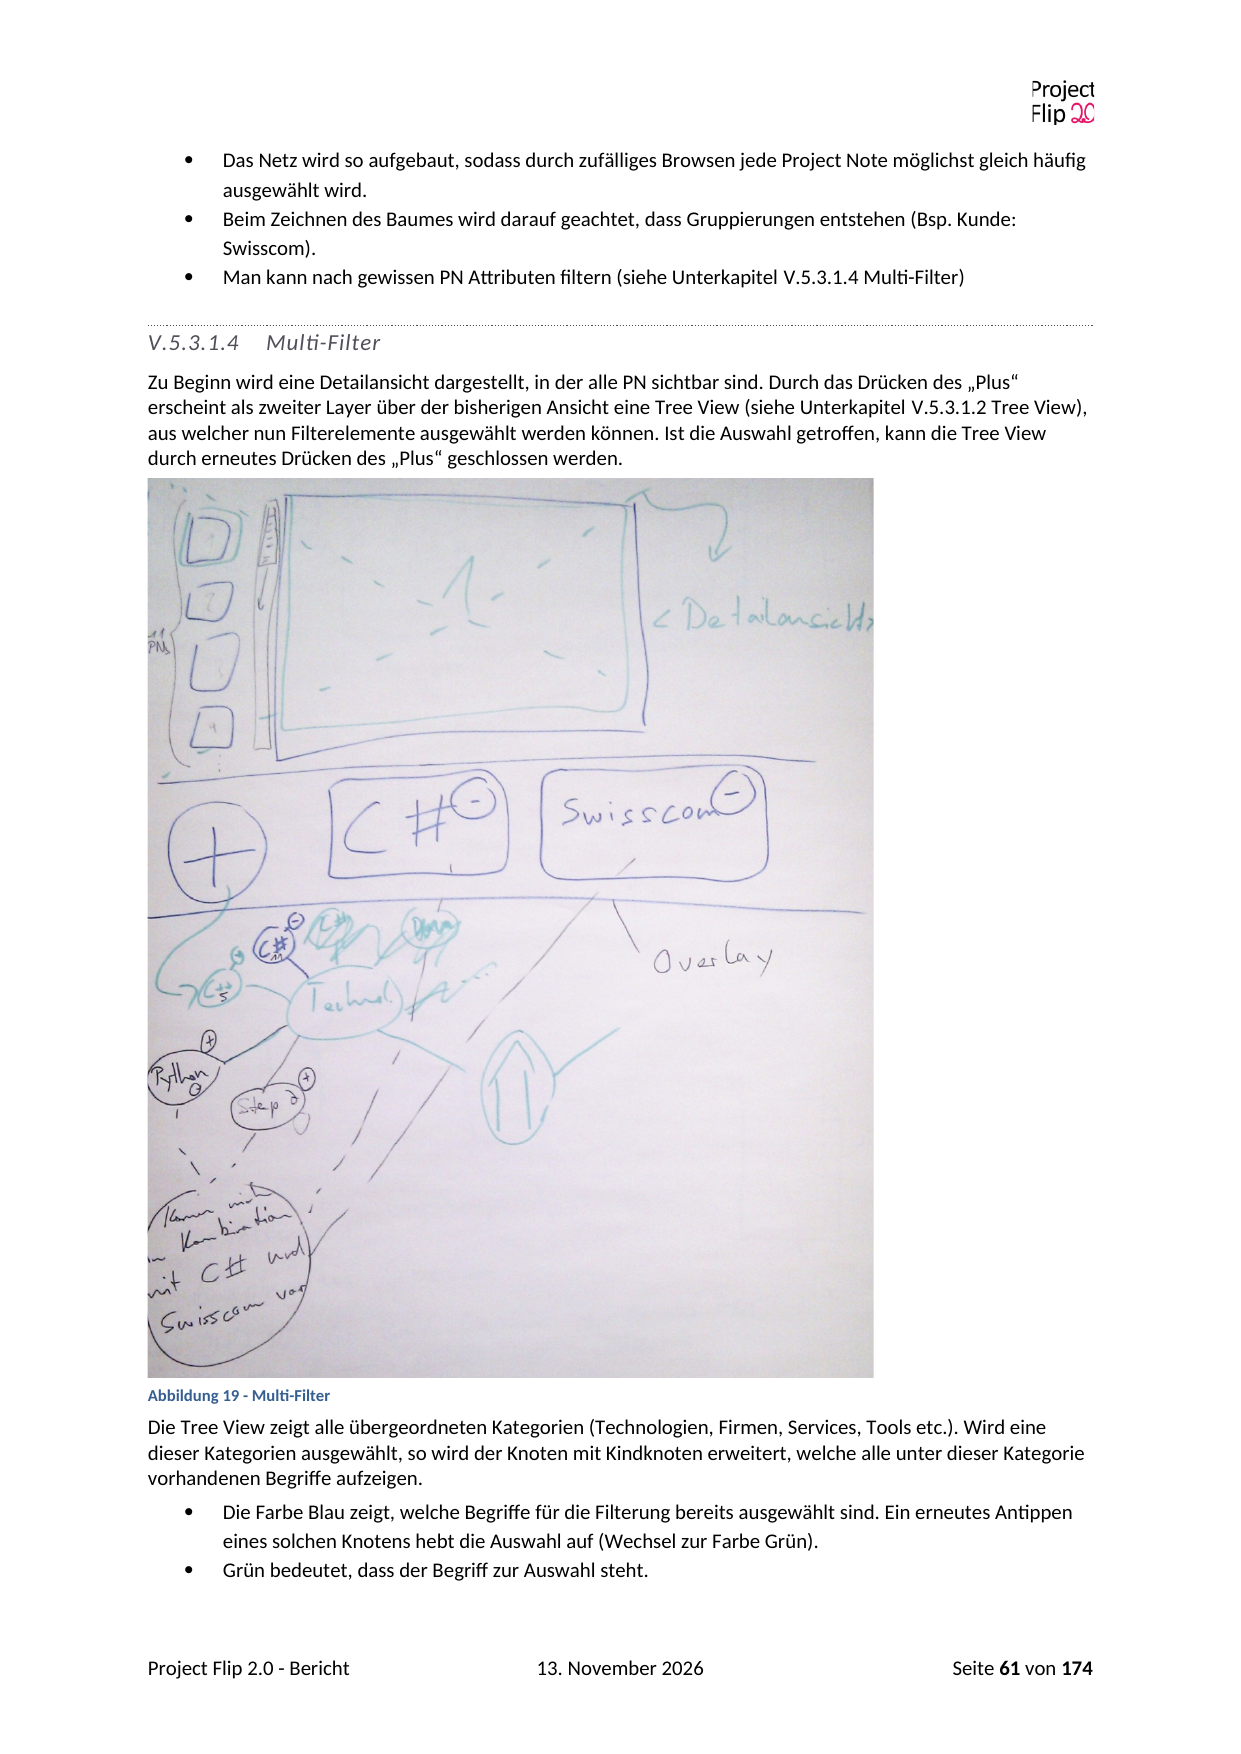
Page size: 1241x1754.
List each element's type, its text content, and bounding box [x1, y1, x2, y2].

list Man kann nach gewissen PN Attributen filtern (siehe Unterkapitel V.5.3.1.4 Multi-Filter) [185, 264, 1093, 290]
picture [147, 478, 874, 1378]
text Abbildung 19 - Multi-Filter [148, 1386, 1093, 1406]
list Die Farbe Blau zeigt, welche Begriffe für die Filterung bereits ausgewählt sind. Ein erneutes Antippen eines solchen Knotens hebt die Auswahl auf (Wechsel zur Farbe Grün). [185, 1499, 1093, 1553]
picture [1081, 79, 1097, 124]
list Das Netz wird so aufgebaut, sodass durch zufälliges Browsen jede Project Note möglichst gleich häufig ausgewählt wird. [185, 148, 1093, 202]
list Beim Zeichnen des Baumes wird darauf geachtet, dass Gruppierungen entstehen (Bsp. Kunde: Swisscom). [185, 206, 1093, 261]
text Zu Beginn wird eine Detailansicht dargestellt, in der alle PN sichtbar sind. Durch das Drücken des „Plus“ erscheint als zweiter Layer über der bisherigen Ansicht eine Tree View (siehe Unterkapitel V.5.3.1.2 Tree View), aus welcher nun Filterelemente ausgewählt werden können. Ist die Auswahl getroffen, kann die Tree View durch erneutes Drücken des „Plus“ geschlossen werden. [148, 369, 1093, 471]
subtitle Multi-Filter [148, 325, 1093, 356]
list Grün bedeutet, dass der Begriff zur Auswahl steht. [185, 1557, 1093, 1583]
text Die Tree View zeigt alle übergeordneten Kategorien (Technologien, Firmen, Services, Tools etc.). Wird eine dieser Kategorien ausgewählt, so wird der Knoten mit Kindknoten erweitert, welche alle unter dieser Kategorie vorhandenen Begriffe aufzeigen. [148, 1414, 1093, 1491]
